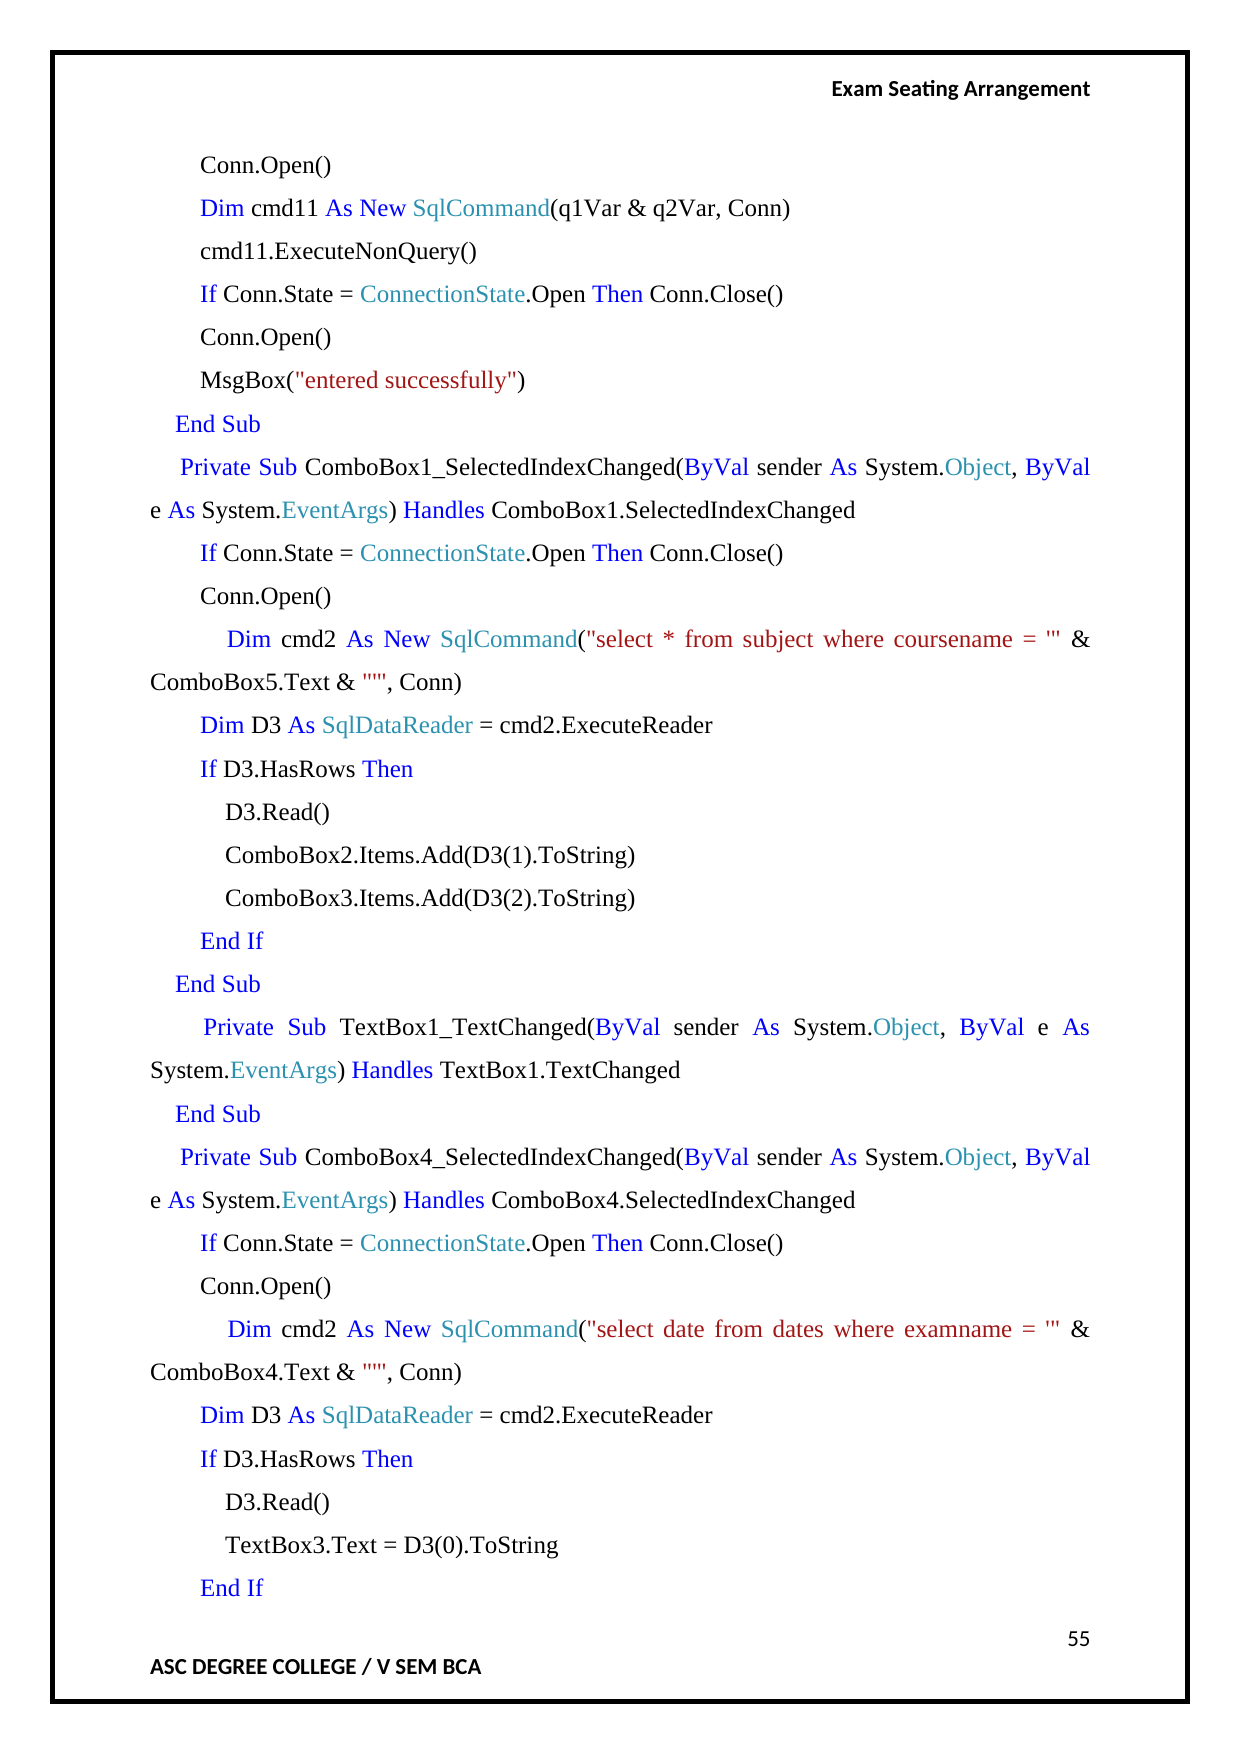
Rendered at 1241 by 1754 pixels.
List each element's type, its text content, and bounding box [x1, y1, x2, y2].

text cmd11.ExecuteNonQuery() [150, 236, 1090, 265]
text Dim cmd2 As New SqlCommand("select * from subject where coursename = '" & ComboBox5.Text & "'", Conn) [150, 624, 1090, 696]
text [150, 279, 1090, 308]
text End Sub [150, 409, 1090, 437]
text If Conn.State = ConnectionState.Open Then Conn.Close() [150, 538, 1090, 567]
text TextBox3.Text = D3(0).ToString [150, 1530, 1090, 1559]
text End If [150, 926, 1090, 955]
text Dim cmd2 As New SqlCommand("select date from dates where examname = '" & ComboBox4.Text & "'", Conn) [150, 1314, 1090, 1386]
text ComboBox2.Items.Add(D3(1).ToString) [150, 840, 1090, 869]
text End If [150, 1573, 1090, 1602]
text Conn.Open() [150, 150, 1090, 179]
text Private Sub TextBox1_TextChanged(ByVal sender As System.Object, ByVal e As System.EventArgs) Handles TextBox1.TextChanged [150, 1012, 1090, 1084]
text Conn.Open() [150, 1271, 1090, 1300]
text Dim cmd11 As New SqlCommand(q1Var & q2Var, Conn) [150, 193, 1090, 222]
text D3.Read() [150, 797, 1090, 826]
text D3.Read() [150, 1487, 1090, 1516]
text If D3.HasRows Then [150, 1444, 1090, 1472]
text Dim D3 As SqlDataReader = cmd2.ExecuteReader [150, 1401, 1090, 1429]
text If Conn.State = ConnectionState.Open Then Conn.Close() [150, 1228, 1090, 1257]
text Conn.Open() [150, 322, 1090, 351]
text Private Sub ComboBox1_SelectedIndexChanged(ByVal sender As System.Object, ByVal e As System.EventArgs) Handles ComboBox1.SelectedIndexChanged [150, 452, 1090, 524]
text Conn.Open() [150, 581, 1090, 610]
text MsgBox("entered successfully") [150, 366, 1090, 394]
text Dim D3 As SqlDataReader = cmd2.ExecuteReader [150, 711, 1090, 739]
text End Sub [150, 1099, 1090, 1127]
text If D3.HasRows Then [150, 754, 1090, 782]
text Private Sub ComboBox4_SelectedIndexChanged(ByVal sender As System.Object, ByVal e As System.EventArgs) Handles ComboBox4.SelectedIndexChanged [150, 1142, 1090, 1214]
text ComboBox3.Items.Add(D3(2).ToString) [150, 883, 1090, 912]
text End Sub [150, 969, 1090, 998]
